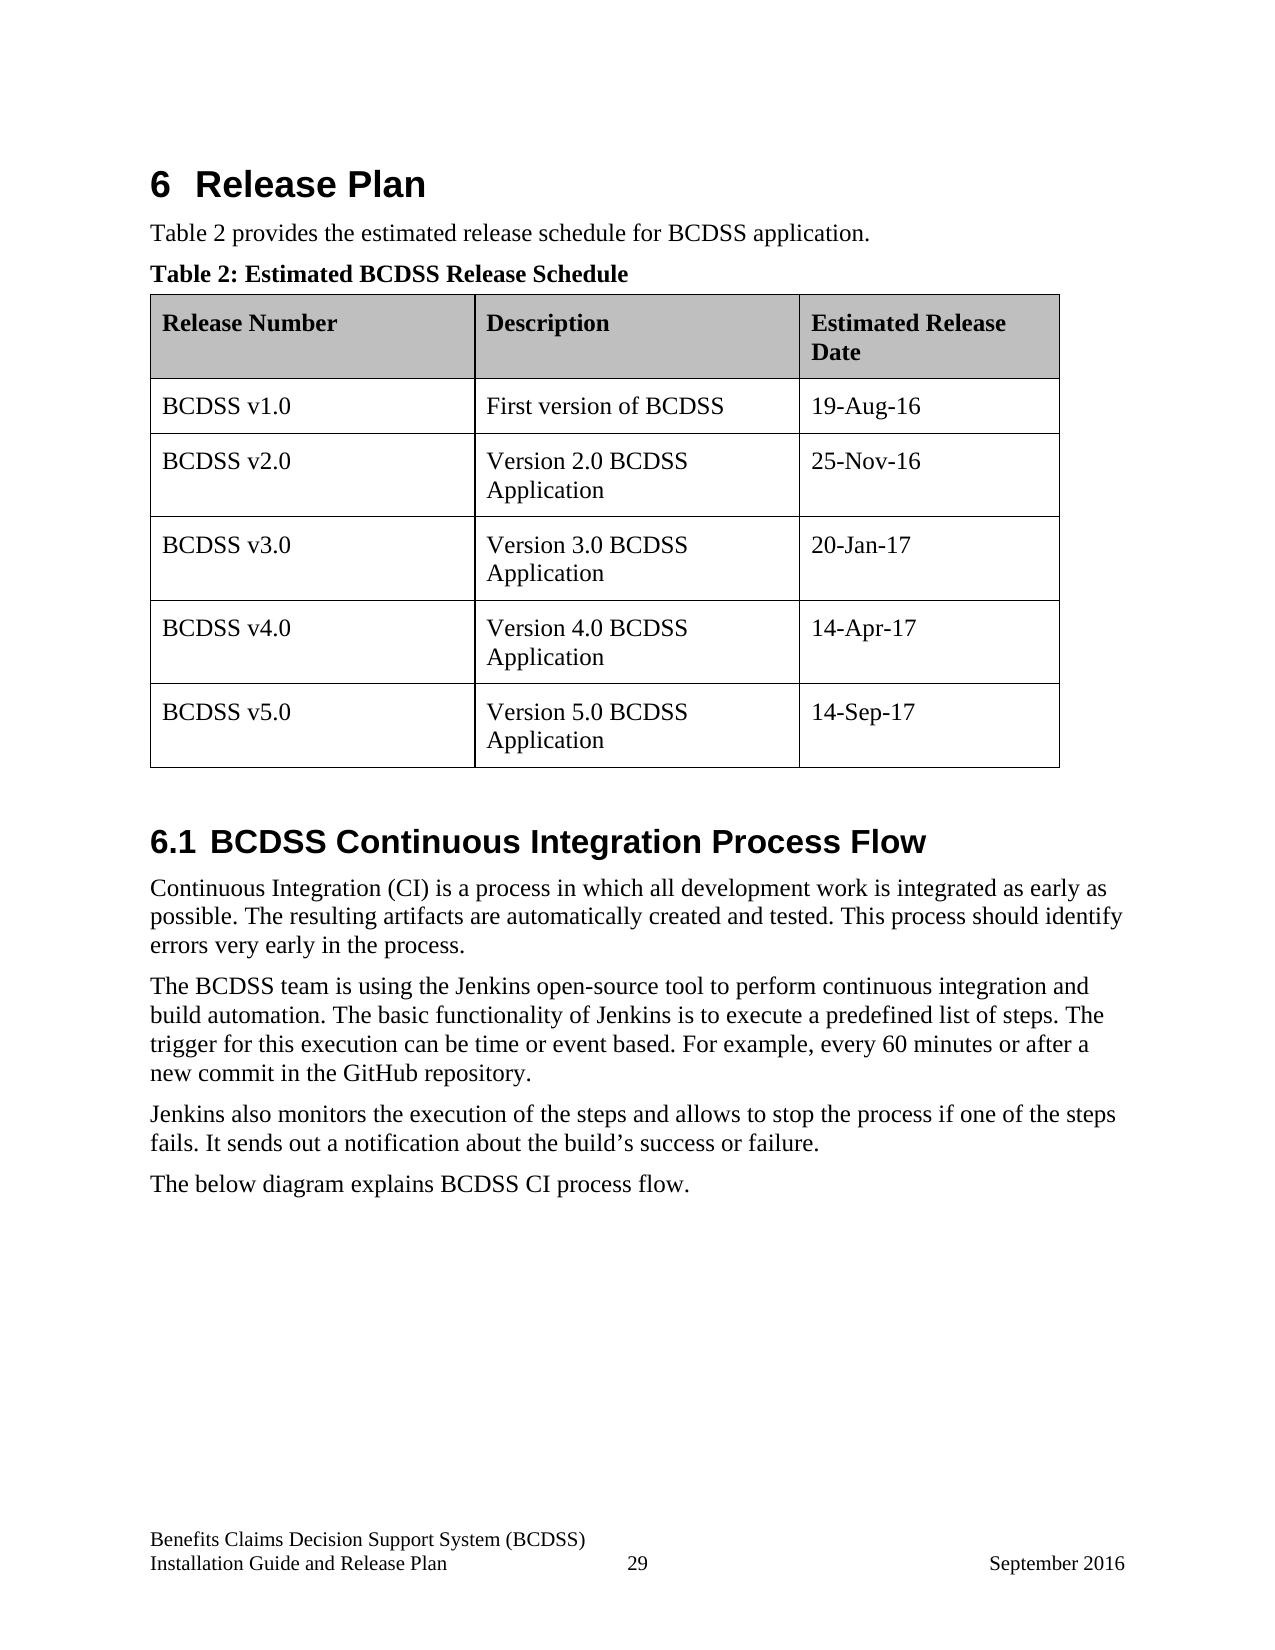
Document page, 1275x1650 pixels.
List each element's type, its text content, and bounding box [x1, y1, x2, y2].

table_cell BCDSS v2.0 [151, 434, 474, 516]
table_cell 25-Nov-16 [800, 434, 1059, 516]
table_cell BCDSS v1.0 [151, 379, 474, 433]
table_cell 14-Sep-17 [800, 684, 1059, 767]
table_cell First version of BCDSS [476, 379, 799, 433]
subtitle BCDSS Continuous Integration Process Flow [150, 822, 1125, 860]
text The below diagram explains BCDSS CI process flow. [150, 1169, 1125, 1198]
table_cell Version 5.0 BCDSS Application [476, 684, 799, 767]
table_cell Version 3.0 BCDSS Application [476, 517, 799, 600]
text Continuous Integration (CI) is a process in which all development work is integrated as early as possible. The resulting artifacts are automatically created and tested. This process should identify errors very early in the process. [150, 873, 1125, 959]
text Table 2 provides the estimated release schedule for BCDSS application. [150, 218, 1125, 247]
table_cell Version 4.0 BCDSS Application [476, 601, 799, 683]
table_cell BCDSS v4.0 [151, 601, 474, 683]
table_header Estimated Release Date [800, 295, 1059, 378]
text Jenkins also monitors the execution of the steps and allows to stop the process if one of the steps fails. It sends out a notification about the build’s success or failure. [150, 1099, 1125, 1156]
table_header Release Number [151, 295, 474, 378]
subtitle Release Plan [150, 162, 1125, 206]
table_cell 19-Aug-16 [800, 379, 1059, 433]
text The BCDSS team is using the Jenkins open-source tool to perform continuous integration and build automation. The basic functionality of Jenkins is to execute a predefined list of steps. The trigger for this execution can be time or event based. For example, every 60 minutes or after a new commit in the GitHub repository. [150, 971, 1125, 1086]
table_header Description [476, 295, 799, 378]
table_cell BCDSS v3.0 [151, 517, 474, 600]
table_cell BCDSS v5.0 [151, 684, 474, 767]
table_cell 14-Apr-17 [800, 601, 1059, 683]
table_cell Version 2.0 BCDSS Application [476, 434, 799, 516]
table_cell 20-Jan-17 [800, 517, 1059, 600]
